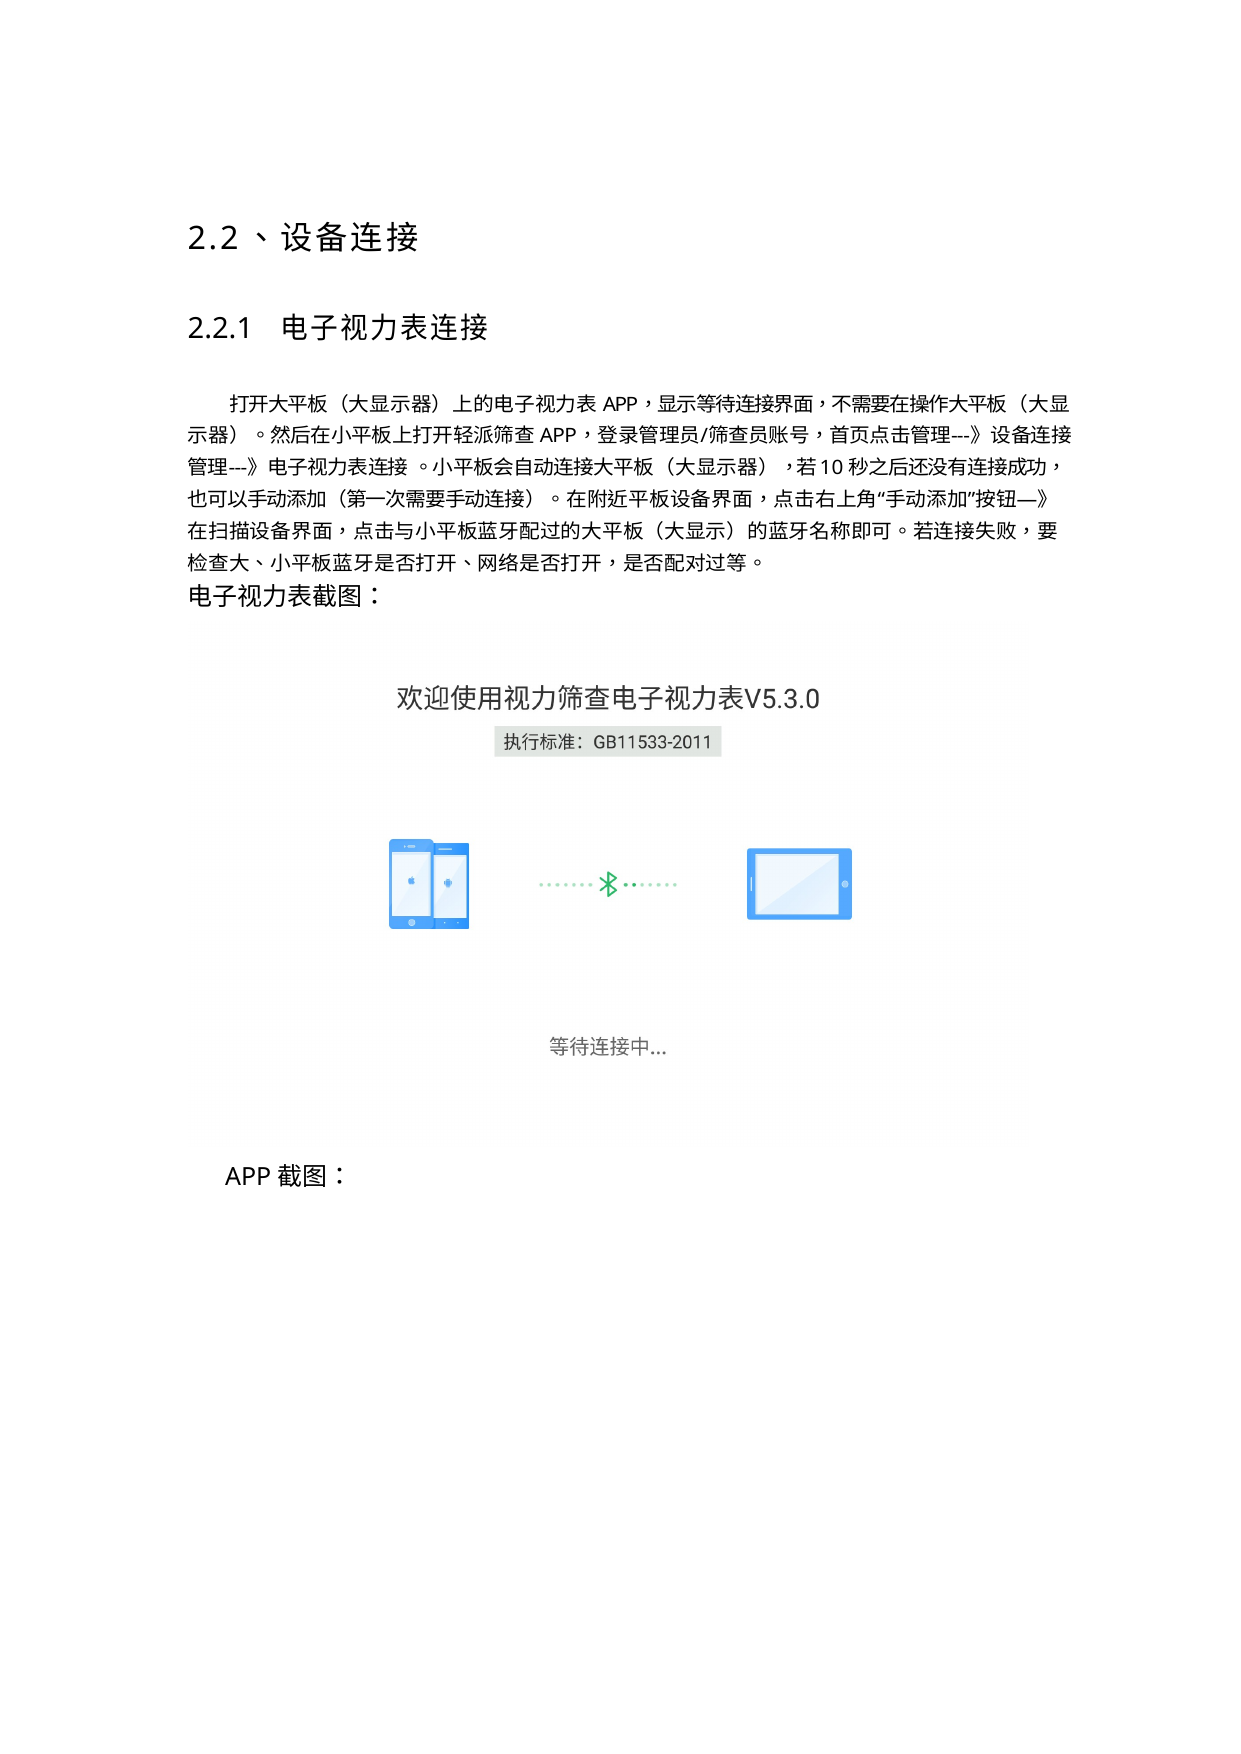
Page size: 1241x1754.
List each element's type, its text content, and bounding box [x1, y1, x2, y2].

text 打开大平板（大显示器）上的电子视力表 APP，显示等待连接界面，不需要在操作大平板（大显示器）。然后在小平板上打开轻派筛查 APP，登录管理员/筛查员账号，首页点击管理---》设备连接管理---》电子视力表连接 。小平板会自动连接大平板（大显示器），若 10 秒之后还没有连接成功，也可以手动添加（第一次需要手动连接）。在附近平板设备界面，点击右上角“手动添加”按钮—》在扫描设备界面，点击与小平板蓝牙配过的大平板（大显示）的蓝牙名称即可。若连接失败，要检查大、小平板蓝牙是否打开、网络是否打开，是否配对过等。 [187, 390, 1073, 576]
subtitle 、设备连接 [187, 215, 1076, 258]
picture [187, 621, 1029, 1147]
subtitle 电子视力表连接 [187, 307, 1076, 347]
text 电子视力表截图： [187, 581, 1076, 611]
